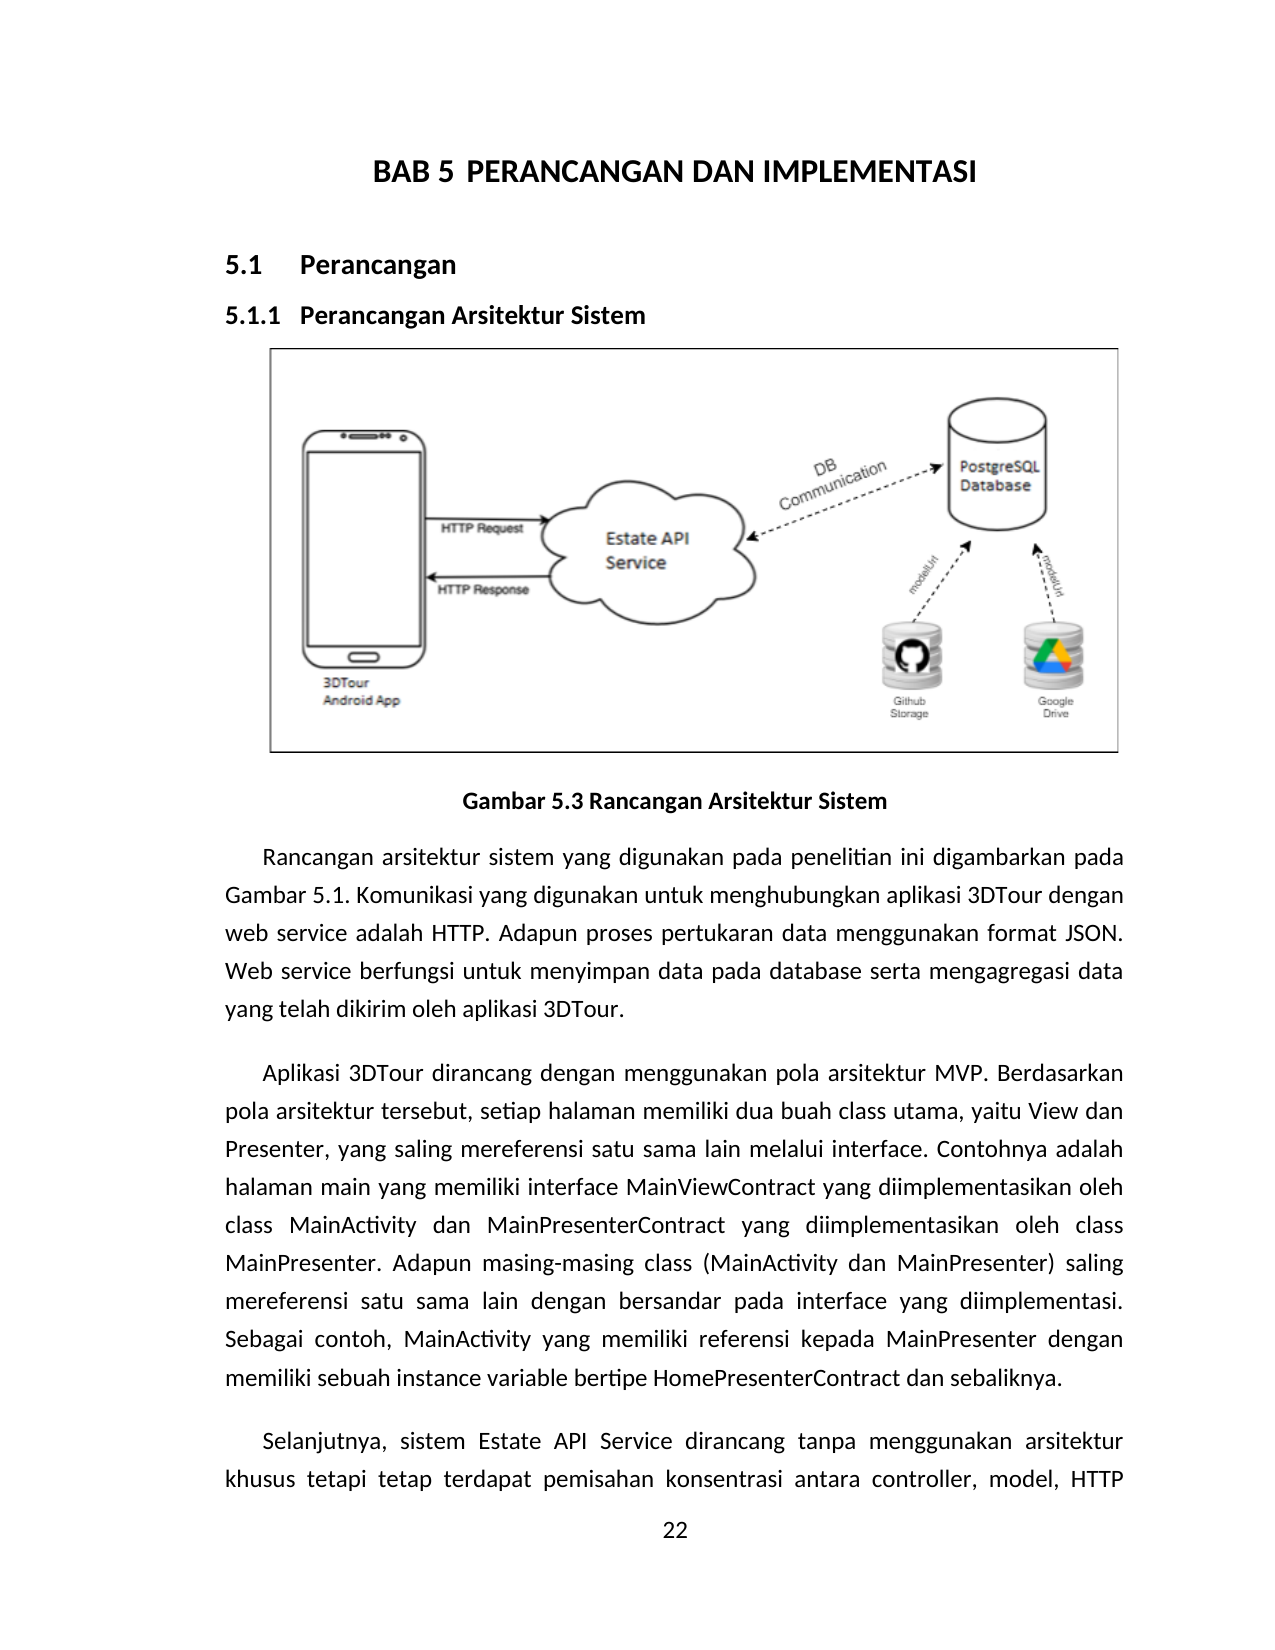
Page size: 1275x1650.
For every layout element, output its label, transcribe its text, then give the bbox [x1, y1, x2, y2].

text Perancangan Arsitektur Sistem [225, 298, 1125, 332]
picture [269, 348, 1119, 753]
subtitle PERANCANGAN DAN IMPLEMENTASI [225, 150, 1125, 191]
text Aplikasi 3DTour dirancang dengan menggunakan pola arsitektur MVP. Berdasarkan pola arsitektur tersebut, setiap halaman memiliki dua buah class utama, yaitu View dan Presenter, yang saling mereferensi satu sama lain melalui interface. Contohnya adalah halaman main yang memiliki interface MainViewContract yang diimplementasikan oleh class MainActivity dan MainPresenterContract yang diimplementasikan oleh class MainPresenter. Adapun masing-masing class (MainActivity dan MainPresenter) saling mereferensi satu sama lain dengan bersandar pada interface yang diimplementasi. Sebagai contoh, MainActivity yang memiliki referensi kepada MainPresenter dengan memiliki sebuah instance variable bertipe HomePresenterContract dan sebaliknya. [225, 1057, 1125, 1392]
text Rancangan arsitektur sistem yang digunakan pada penelitian ini digambarkan pada Gambar 5.1. Komunikasi yang digunakan untuk menghubungkan aplikasi 3DTour dengan web service adalah HTTP. Adapun proses pertukaran data menggunakan format JSON. Web service berfungsi untuk menyimpan data pada database serta mengagregasi data yang telah dikirim oleh aplikasi 3DTour. [225, 841, 1125, 1024]
text Perancangan [225, 246, 1125, 282]
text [225, 1425, 1125, 1493]
